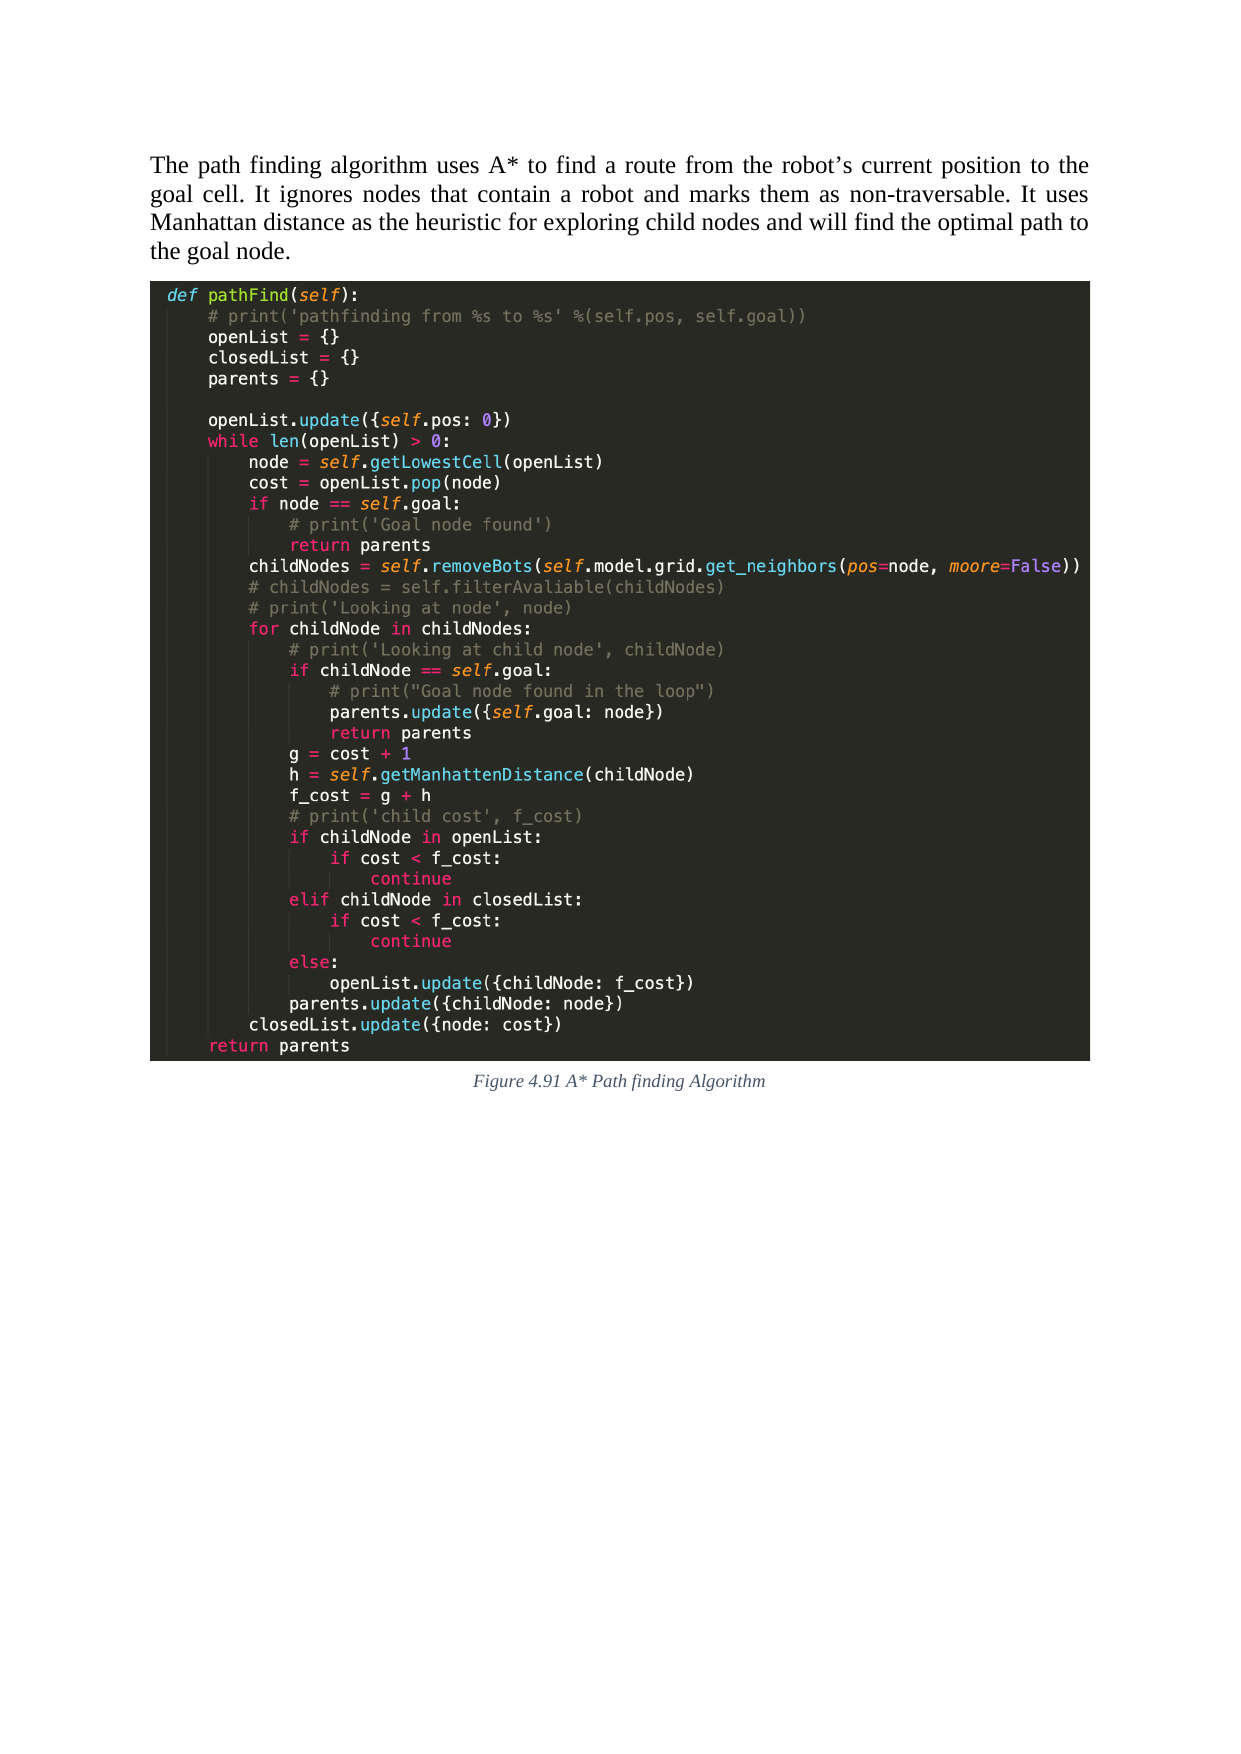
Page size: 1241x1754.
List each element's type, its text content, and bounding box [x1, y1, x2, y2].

text The path finding algorithm uses A* to find a route from the robot’s current position to the goal cell. It ignores nodes that contain a robot and marks them as non-traversable. It uses Manhattan distance as the heuristic for exploring child nodes and will find the optimal path to the goal node. [150, 150, 1090, 265]
picture [150, 281, 1091, 1061]
